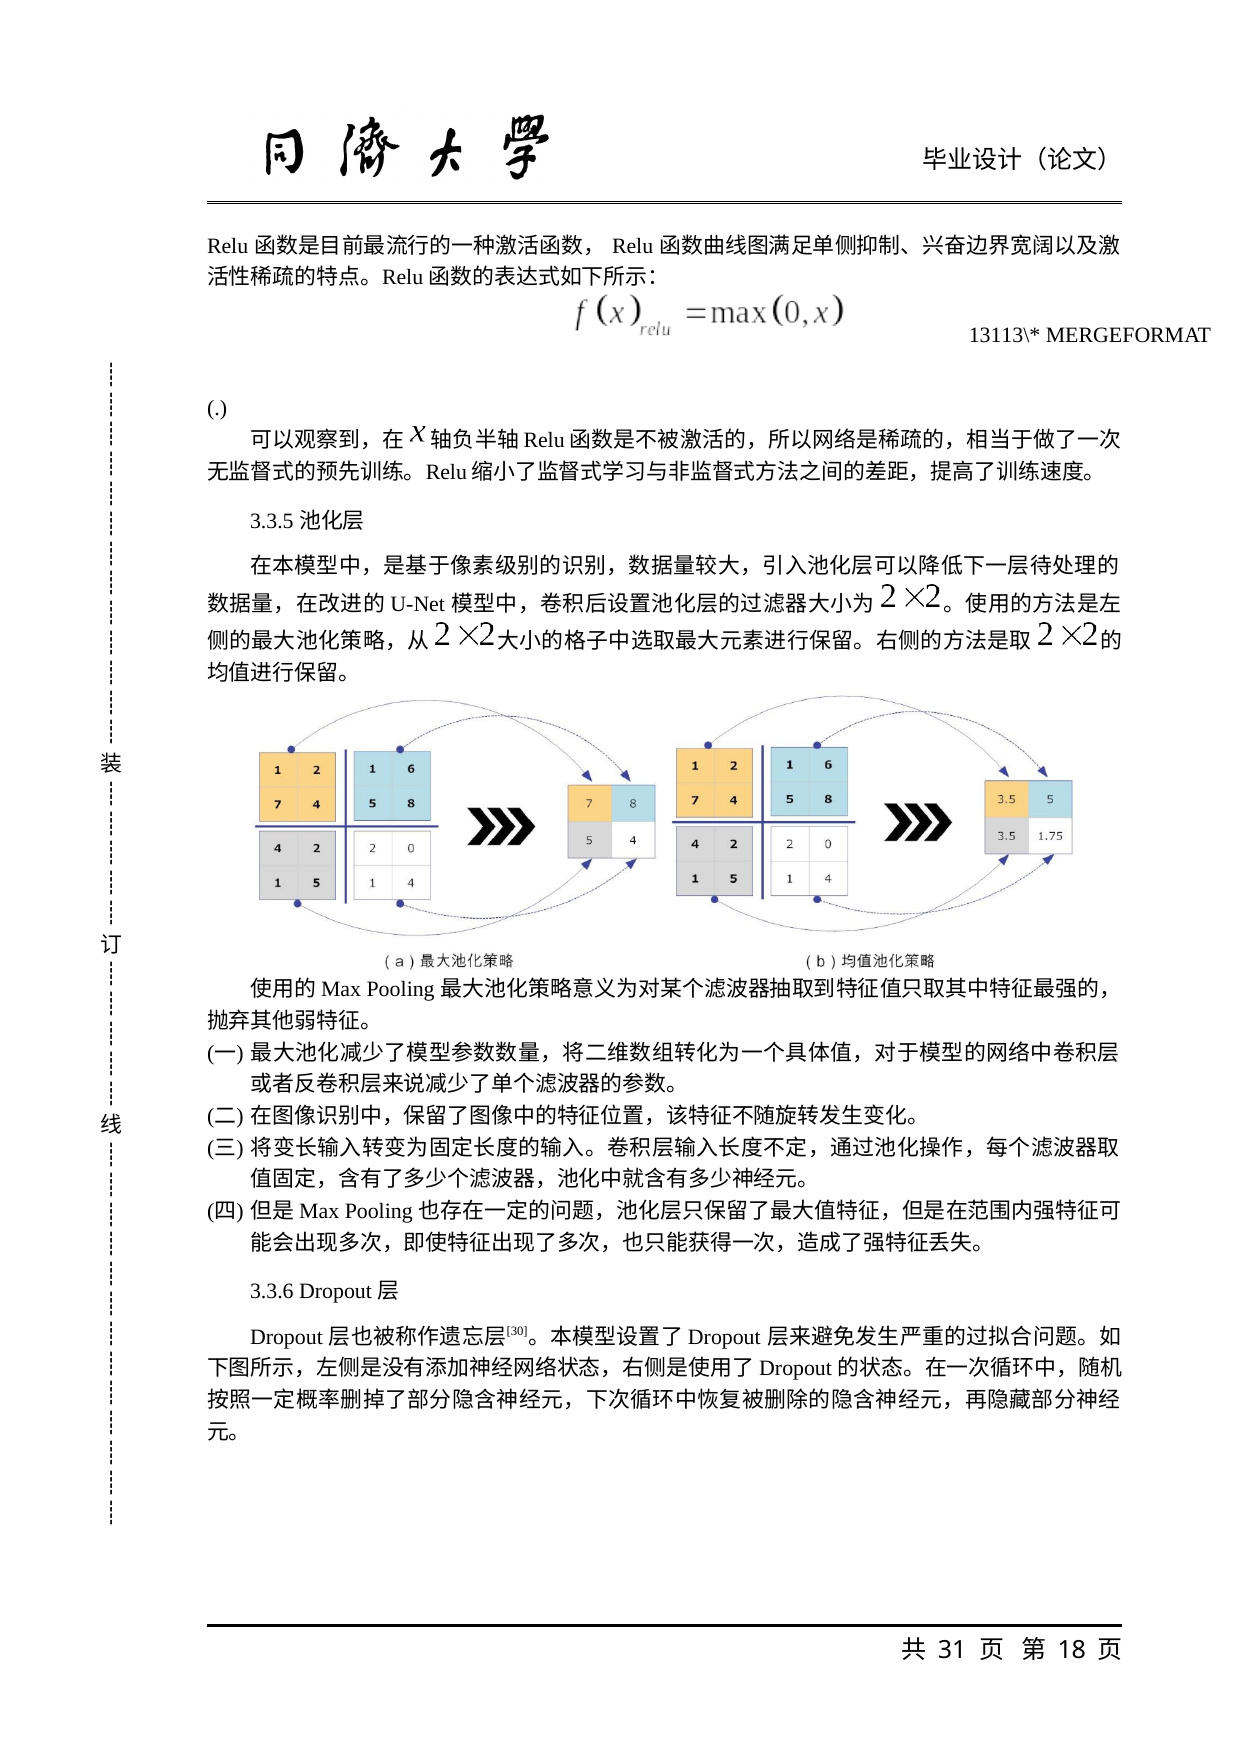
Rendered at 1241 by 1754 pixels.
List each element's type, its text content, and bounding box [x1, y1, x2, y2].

subtitle 3.3.5 池化层 [207, 498, 1122, 536]
list 但是Max Pooling 也存在一定的问题，池化层只保留了最大值特征，但是在范围内强特征可能会出现多次，即使特征出现了多次，也只能获得一次，造成了强特征丢失。 [207, 1193, 1122, 1256]
list 在图像识别中，保留了图像中的特征位置，该特征不随旋转发生变化。 [207, 1098, 1122, 1129]
list 将变长输入转变为固定长度的输入。卷积层输入长度不定，通过池化操作，每个滤波器取值固定，含有了多少个滤波器，池化中就含有多少神经元。 [207, 1129, 1122, 1193]
subtitle 3.3.6 Dropout 层 [207, 1269, 1122, 1306]
text Dropout 层也被称作遗忘层[30]。本模型设置了Dropout 层来避免发生严重的过拟合问题。如下图所示，左侧是没有添加神经网络状态，右侧是使用了Dropout 的状态。在一次循环中，随机按照一定概率删掉了部分隐含神经元，下次循环中恢复被删除的隐含神经元，再隐藏部分神经元。 [207, 1319, 1122, 1445]
picture [666, 686, 1078, 972]
text 使用的Max Pooling 最大池化策略意义为对某个滤波器抽取到特征值只取其中特征最强的，抛弃其他弱特征。 [207, 971, 1122, 1034]
text 在本模型中，是基于像素级别的识别，数据量较大，引入池化层可以降低下一层待处理的数据量，在改进的U-Net 模型中，卷积后设置池化层的过滤器大小为。使用的方法是左侧的最大池化策略，从大小的格子中选取最大元素进行保留。右侧的方法是取的均值进行保留。 [207, 548, 1122, 686]
picture [249, 686, 661, 972]
text 可以观察到，在轴负半轴Relu函数是不被激活的，所以网络是稀疏的，相当于做了一次无监督式的预先训练。Relu缩小了监督式学习与非监督式方法之间的差距，提高了训练速度。 [207, 421, 1122, 486]
picture [244, 106, 567, 185]
list 最大池化减少了模型参数数量，将二维数组转化为一个具体值，对于模型的网络中卷积层或者反卷积层来说减少了单个滤波器的参数。 [207, 1034, 1122, 1098]
